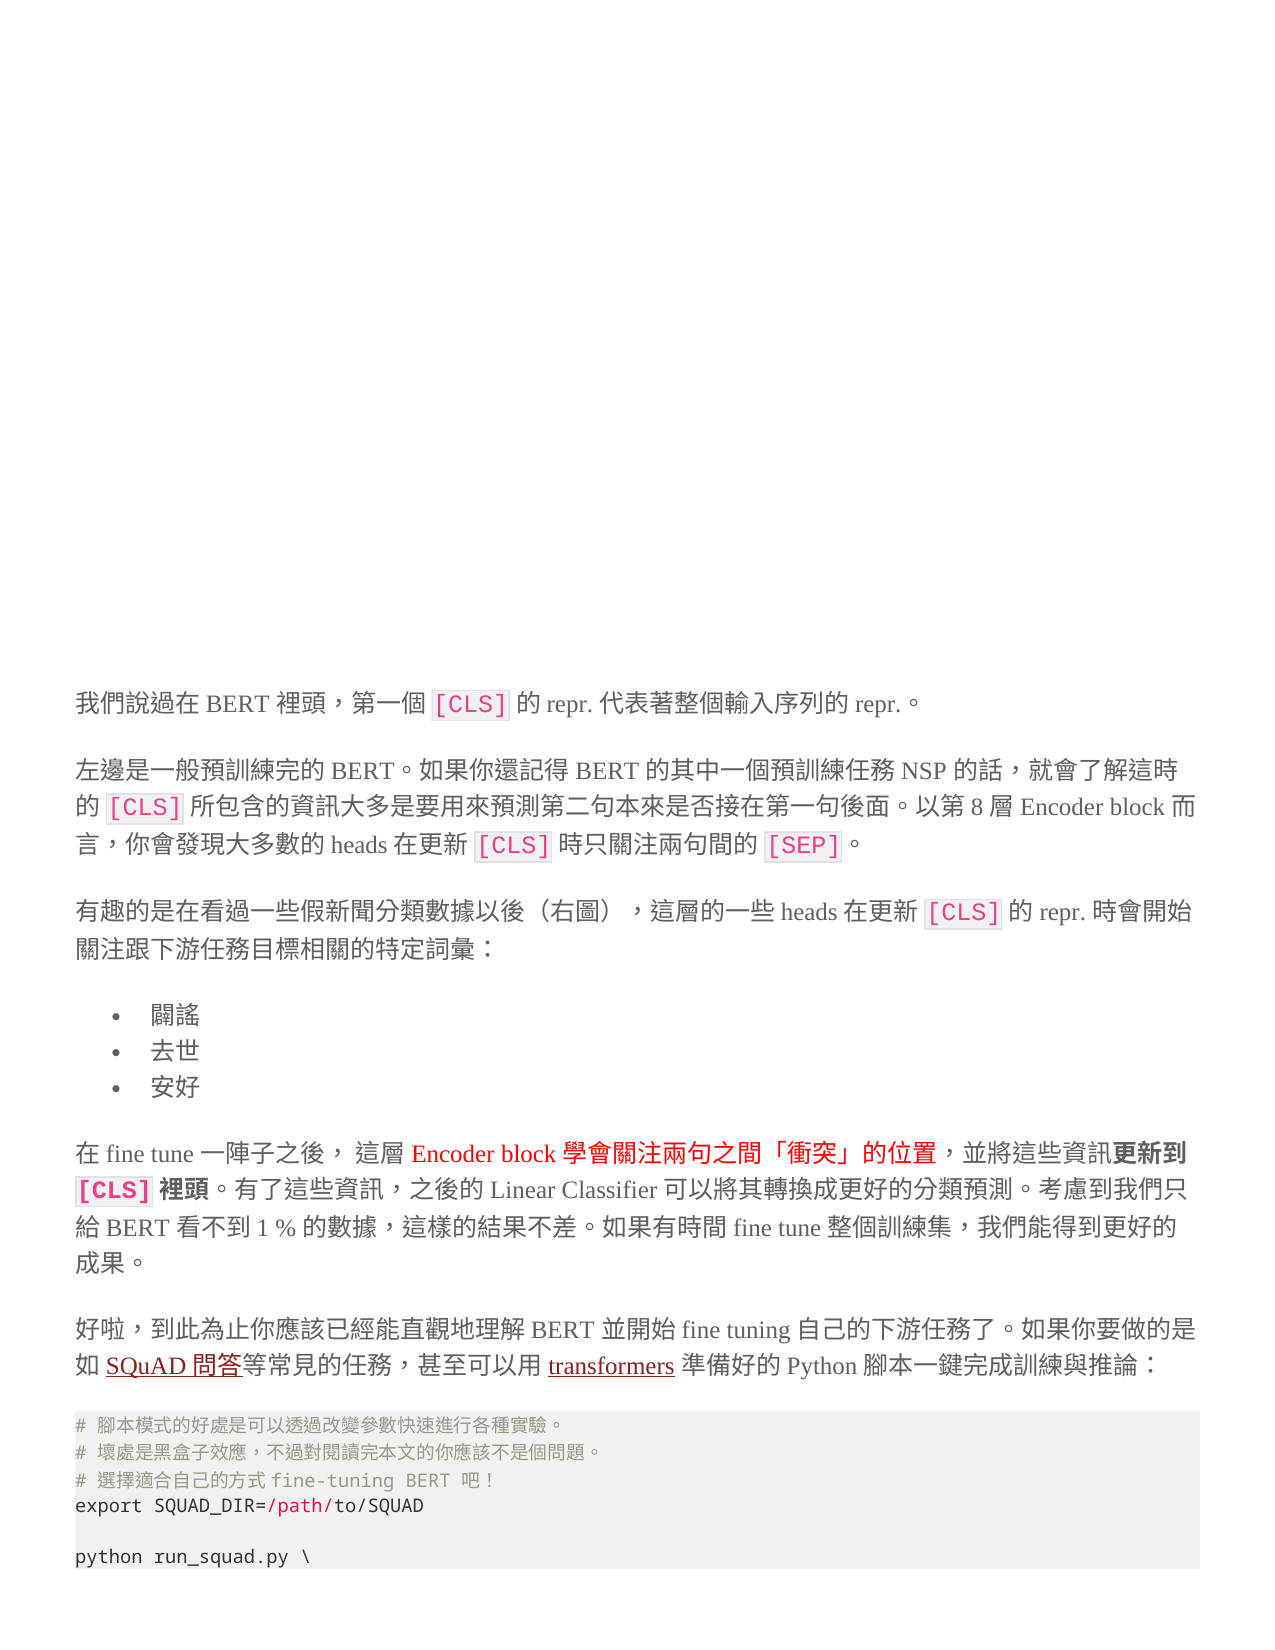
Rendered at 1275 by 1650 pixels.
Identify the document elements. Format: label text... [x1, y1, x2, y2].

text 左邊是一般預訓練完的 BERT。如果你還記得 BERT 的其中一個預訓練任務 NSP 的話，就會了解這時的 [CLS] 所包含的資訊大多是要用來預測第二句本來是否接在第一句後面。以第 8 層 Encoder block 而言，你會發現大多數的 heads 在更新 [CLS] 時只關注兩句間的 [SEP]。 [75, 750, 1200, 863]
text # 選擇適合自己的方式 fine-tuning BERT 吧！ [75, 1465, 1200, 1492]
text # 腳本模式的好處是可以透過改變參數快速進行各種實驗。 [75, 1411, 1200, 1438]
list 闢謠 [112, 995, 1200, 1032]
text 有趣的是在看過一些假新聞分類數據以後（右圖），這層的一些 heads 在更新 [CLS] 的 repr. 時會開始關注跟下游任務目標相關的特定詞彙： [75, 892, 1200, 966]
list 安好 [112, 1068, 1200, 1104]
text export SQUAD_DIR=/path/to/SQUAD [75, 1492, 1200, 1518]
text 好啦，到此為止你應該已經能直觀地理解 BERT 並開始 fine tuning 自己的下游任務了。如果你要做的是如 SQuAD 問答等常見的任務，甚至可以用 transformers 準備好的 Python 腳本一鍵完成訓練與推論： [75, 1309, 1200, 1382]
list 去世 [112, 1032, 1200, 1068]
text 在 fine tune 一陣子之後， 這層 Encoder block 學會關注兩句之間「衝突」的位置，並將這些資訊更新到 [CLS] 裡頭。有了這些資訊，之後的 Linear Classifier 可以將其轉換成更好的分類預測。考慮到我們只給 BERT 看不到 1 % 的數據，這樣的結果不差。如果有時間 fine tune 整個訓練集，我們能得到更好的成果。 [75, 1133, 1200, 1280]
text python run_squad.py \ [75, 1543, 1200, 1569]
text 我們說過在 BERT 裡頭，第一個 [CLS] 的 repr. 代表著整個輸入序列的 repr.。 [75, 683, 1200, 721]
text # 壞處是黑盒子效應，不過對閱讀完本文的你應該不是個問題。 [75, 1438, 1200, 1465]
